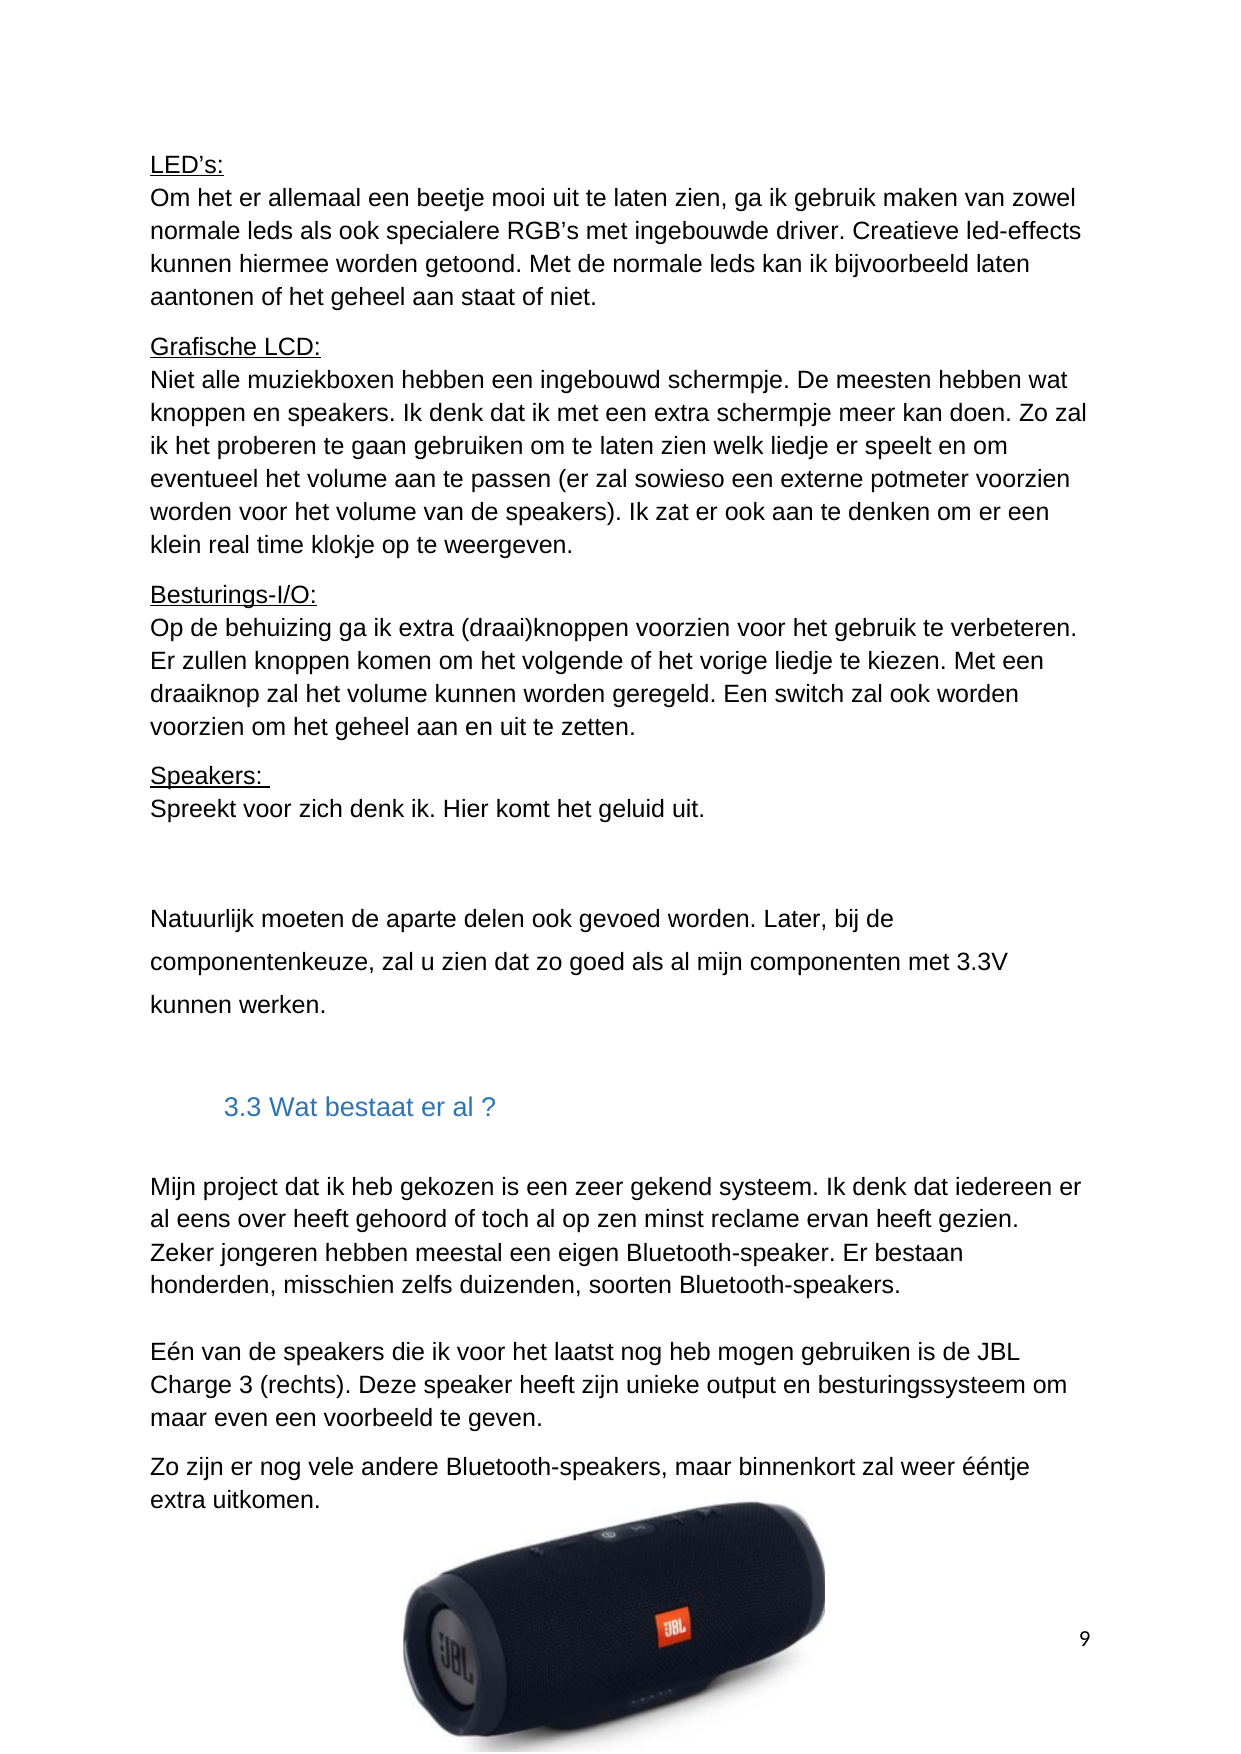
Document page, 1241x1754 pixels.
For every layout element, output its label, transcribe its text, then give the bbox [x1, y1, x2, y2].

picture [403, 1482, 825, 1752]
subtitle 3.3 Wat bestaat er al ? [150, 1091, 1090, 1122]
text Natuurlijk moeten de aparte delen ook gevoed worden. Later, bij de componentenkeuze, zal u zien dat zo goed als al mijn componenten met 3.3V kunnen werken. [150, 904, 1090, 1019]
text LED’s: Om het er allemaal een beetje mooi uit te laten zien, ga ik gebruik maken van zowel normale leds als ook specialere RGB’s met ingebouwde driver. Creatieve led-effects kunnen hiermee worden getoond. Met de normale leds kan ik bijvoorbeeld laten aantonen of het geheel aan staat of niet. [150, 150, 1090, 311]
text Mijn project dat ik heb gekozen is een zeer gekend systeem. Ik denk dat iedereen er al eens over heeft gehoord of toch al op zen minst reclame ervan heeft gezien. Zeker jongeren hebben meestal een eigen Bluetooth-speaker. Er bestaan honderden, misschien zelfs duizenden, soorten Bluetooth-speakers. Eén van de speakers die ik voor het laatst nog heb mogen gebruiken is de JBL Charge 3 (rechts). Deze speaker heeft zijn unieke output en besturingssysteem om maar even een voorbeeld te geven. [150, 1171, 1090, 1431]
text Grafische LCD: Niet alle muziekboxen hebben een ingebouwd schermpje. De meesten hebben wat knoppen en speakers. Ik denk dat ik met een extra schermpje meer kan doen. Zo zal ik het proberen te gaan gebruiken om te laten zien welk liedje er speelt en om eventueel het volume aan te passen (er zal sowieso een externe potmeter voorzien worden voor het volume van de speakers). Ik zat er ook aan te denken om er een klein real time klokje op te weergeven. [150, 332, 1090, 559]
text Zo zijn er nog vele andere Bluetooth-speakers, maar binnenkort zal weer ééntje extra uitkomen. [150, 1452, 1090, 1514]
text Besturings-I/O: Op de behuizing ga ik extra (draai)knoppen voorzien voor het gebruik te verbeteren. Er zullen knoppen komen om het volgende of het vorige liedje te kiezen. Met een draaiknop zal het volume kunnen worden geregeld. Een switch zal ook worden voorzien om het geheel aan en uit te zetten. [150, 579, 1090, 740]
text Speakers: Spreekt voor zich denk ik. Hier komt het geluid uit. [150, 761, 1090, 823]
